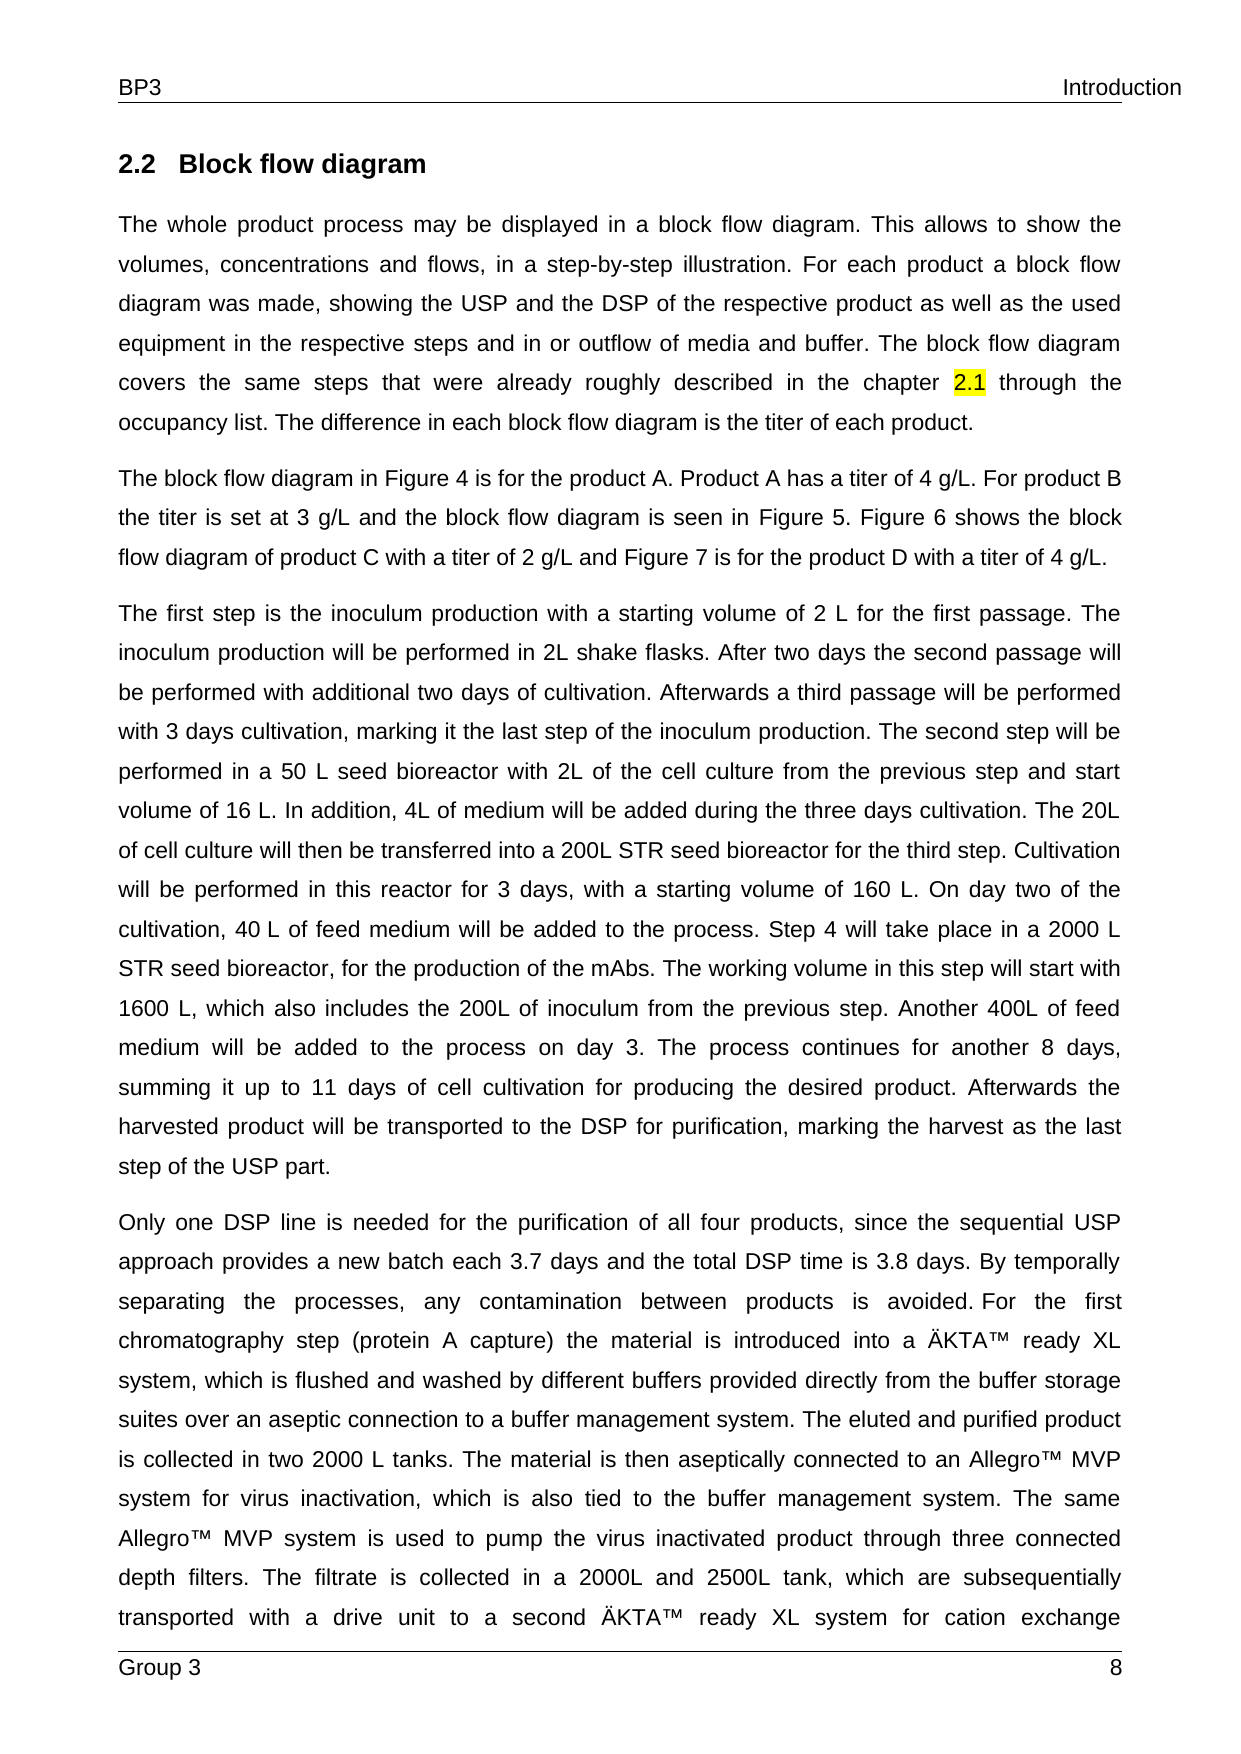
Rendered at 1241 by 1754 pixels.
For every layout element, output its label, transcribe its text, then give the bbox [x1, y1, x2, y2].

text The block flow diagram in Figure 4 is for the product A. Product A has a titer of 4 g/L. For product B the titer is set at 3 g/L and the block flow diagram is seen in Figure 5. Figure 6 shows the block flow diagram of product C with a titer of 2 g/L and Figure 7 is for the product D with a titer of 4 g/L. [118, 465, 1122, 570]
text The whole product process may be displayed in a block flow diagram. This allows to show the volumes, concentrations and flows, in a step-by-step illustration. For each product a block flow diagram was made, showing the USP and the DSP of the respective product as well as the used equipment in the respective steps and in or outflow of media and buffer. The block flow diagram covers the same steps that were already roughly described in the chapter 2.1 through the occupancy list. The difference in each block flow diagram is the titer of each product. [118, 211, 1122, 435]
text The first step is the inoculum production with a starting volume of 2 L for the first passage. The inoculum production will be performed in 2L shake flasks. After two days the second passage will be performed with additional two days of cultivation. Afterwards a third passage will be performed with 3 days cultivation, marking it the last step of the inoculum production. The second step will be performed in a 50 L seed bioreactor with 2L of the cell culture from the previous step and start volume of 16 L. In addition, 4L of medium will be added during the three days cultivation. The 20L of cell culture will then be transferred into a 200L STR seed bioreactor for the third step. Cultivation will be performed in this reactor for 3 days, with a starting volume of 160 L. On day two of the cultivation, 40 L of feed medium will be added to the process. Step 4 will take place in a 2000 L STR seed bioreactor, for the production of the mAbs. The working volume in this step will start with 1600 L, which also includes the 200L of inoculum from the previous step. Another 400L of feed medium will be added to the process on day 3. The process continues for another 8 days, summing it up to 11 days of cell cultivation for producing the desired product. Afterwards the harvested product will be transported to the DSP for purification, marking the harvest as the last step of the USP part. [118, 600, 1122, 1179]
subtitle Block flow diagram [118, 148, 1122, 179]
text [118, 1209, 1122, 1630]
